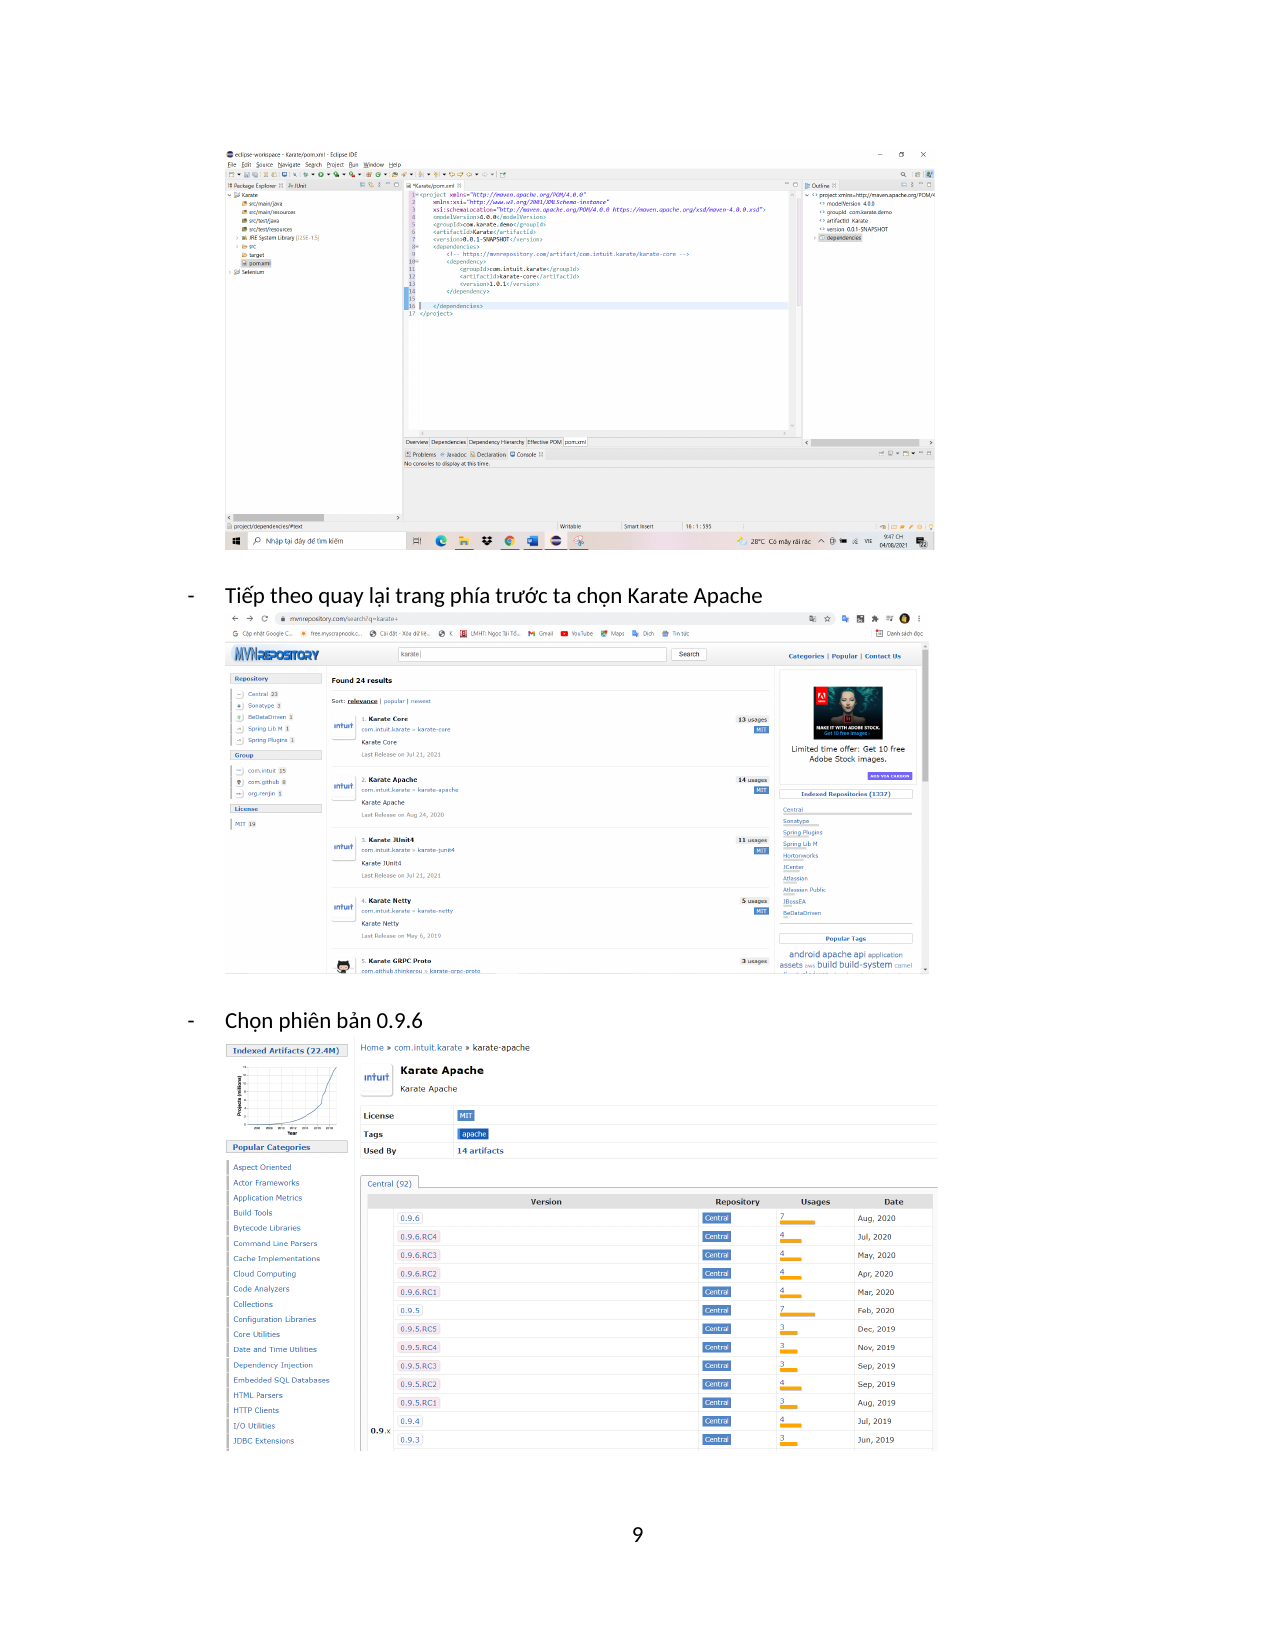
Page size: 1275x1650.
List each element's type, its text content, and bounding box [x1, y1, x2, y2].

picture [225, 611, 929, 974]
picture [225, 1036, 938, 1451]
list Tiếp theo quay lại trang phía trước ta chọn Karate Apache [187, 582, 1125, 609]
list Chọn phiên bản 0.9.6 [187, 1006, 1125, 1034]
picture [225, 150, 935, 550]
